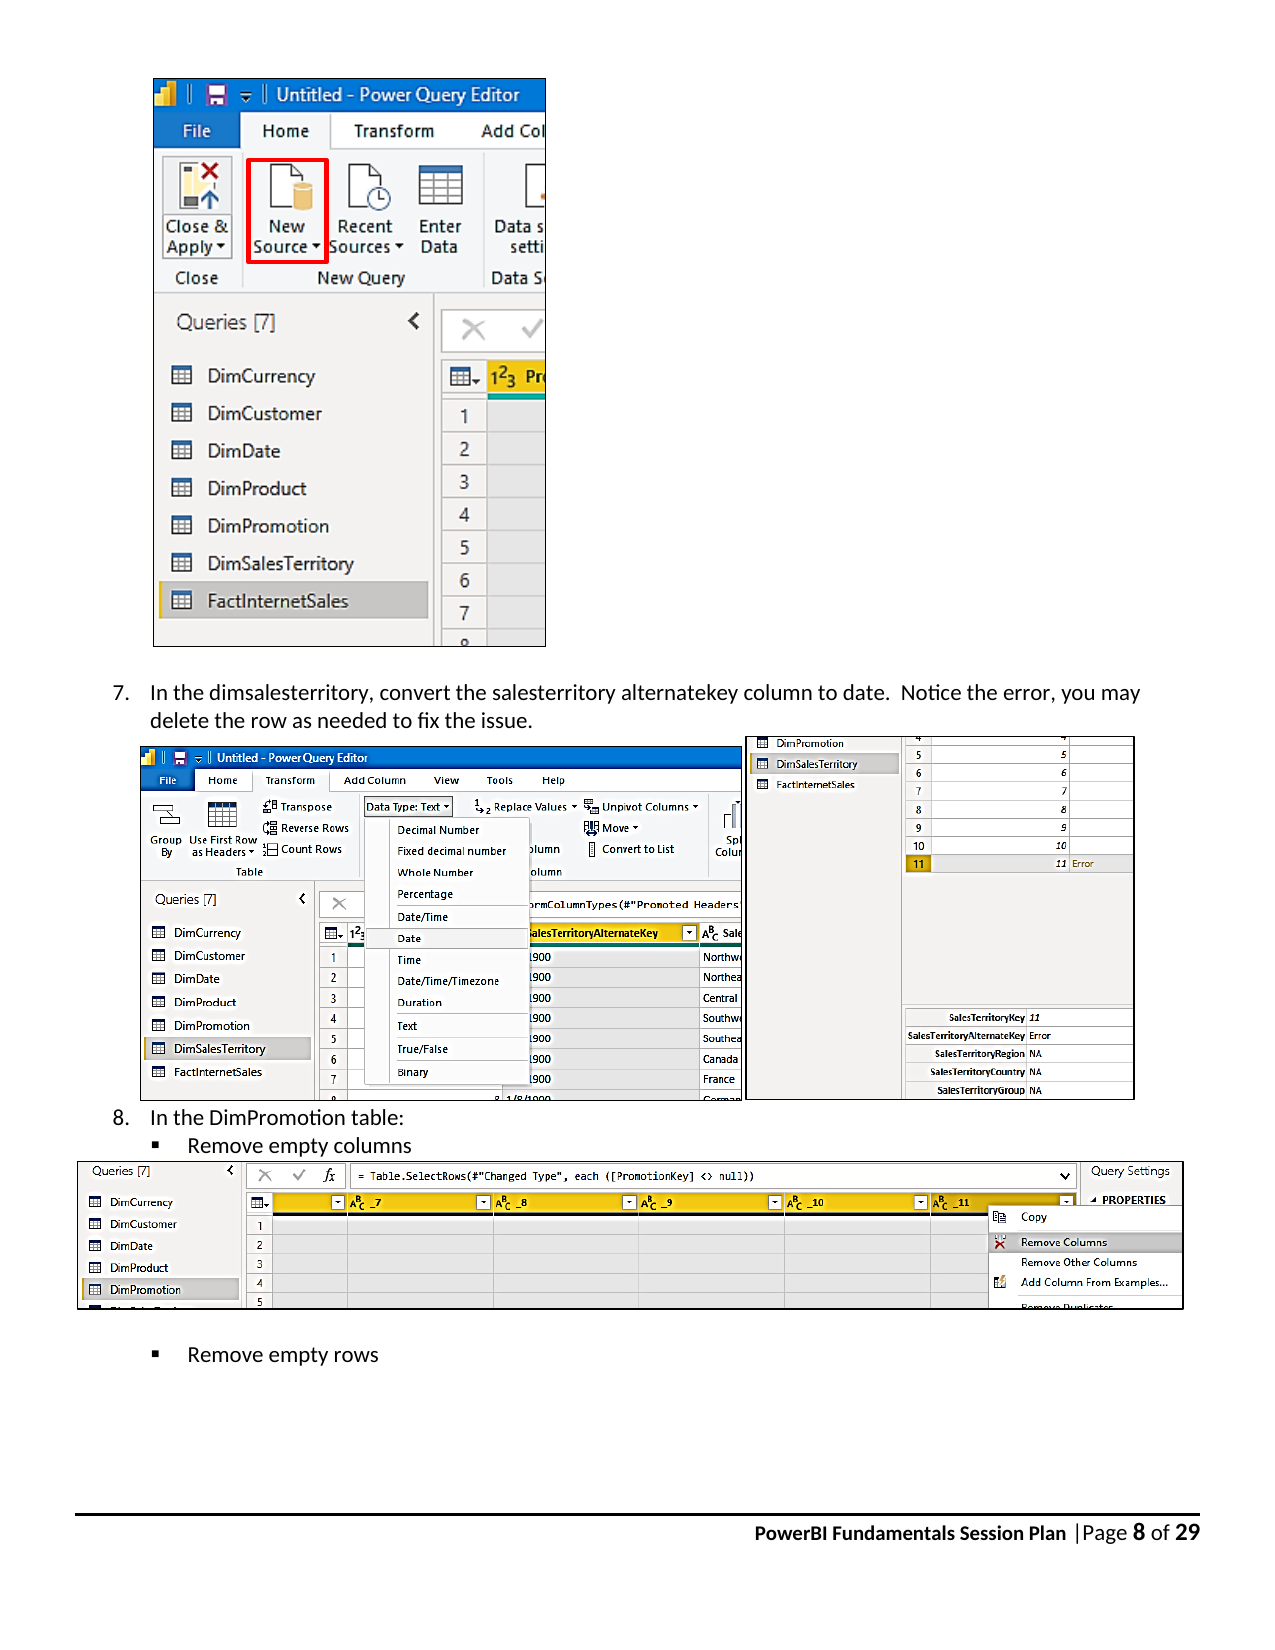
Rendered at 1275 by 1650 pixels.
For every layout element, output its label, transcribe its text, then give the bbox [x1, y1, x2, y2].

picture [154, 79, 545, 646]
list In the DimPromotion table: [112, 1103, 1200, 1131]
list Remove empty rows [150, 1340, 1200, 1368]
picture [78, 1162, 1182, 1308]
list In the dimsalesterritory, convert the salesterritory alternatekey column to date. Notice the error, you may delete the row as needed to fix the issue. [112, 678, 1200, 734]
picture [141, 747, 741, 1100]
picture [747, 737, 1133, 1099]
list Remove empty columns [150, 1131, 1200, 1159]
